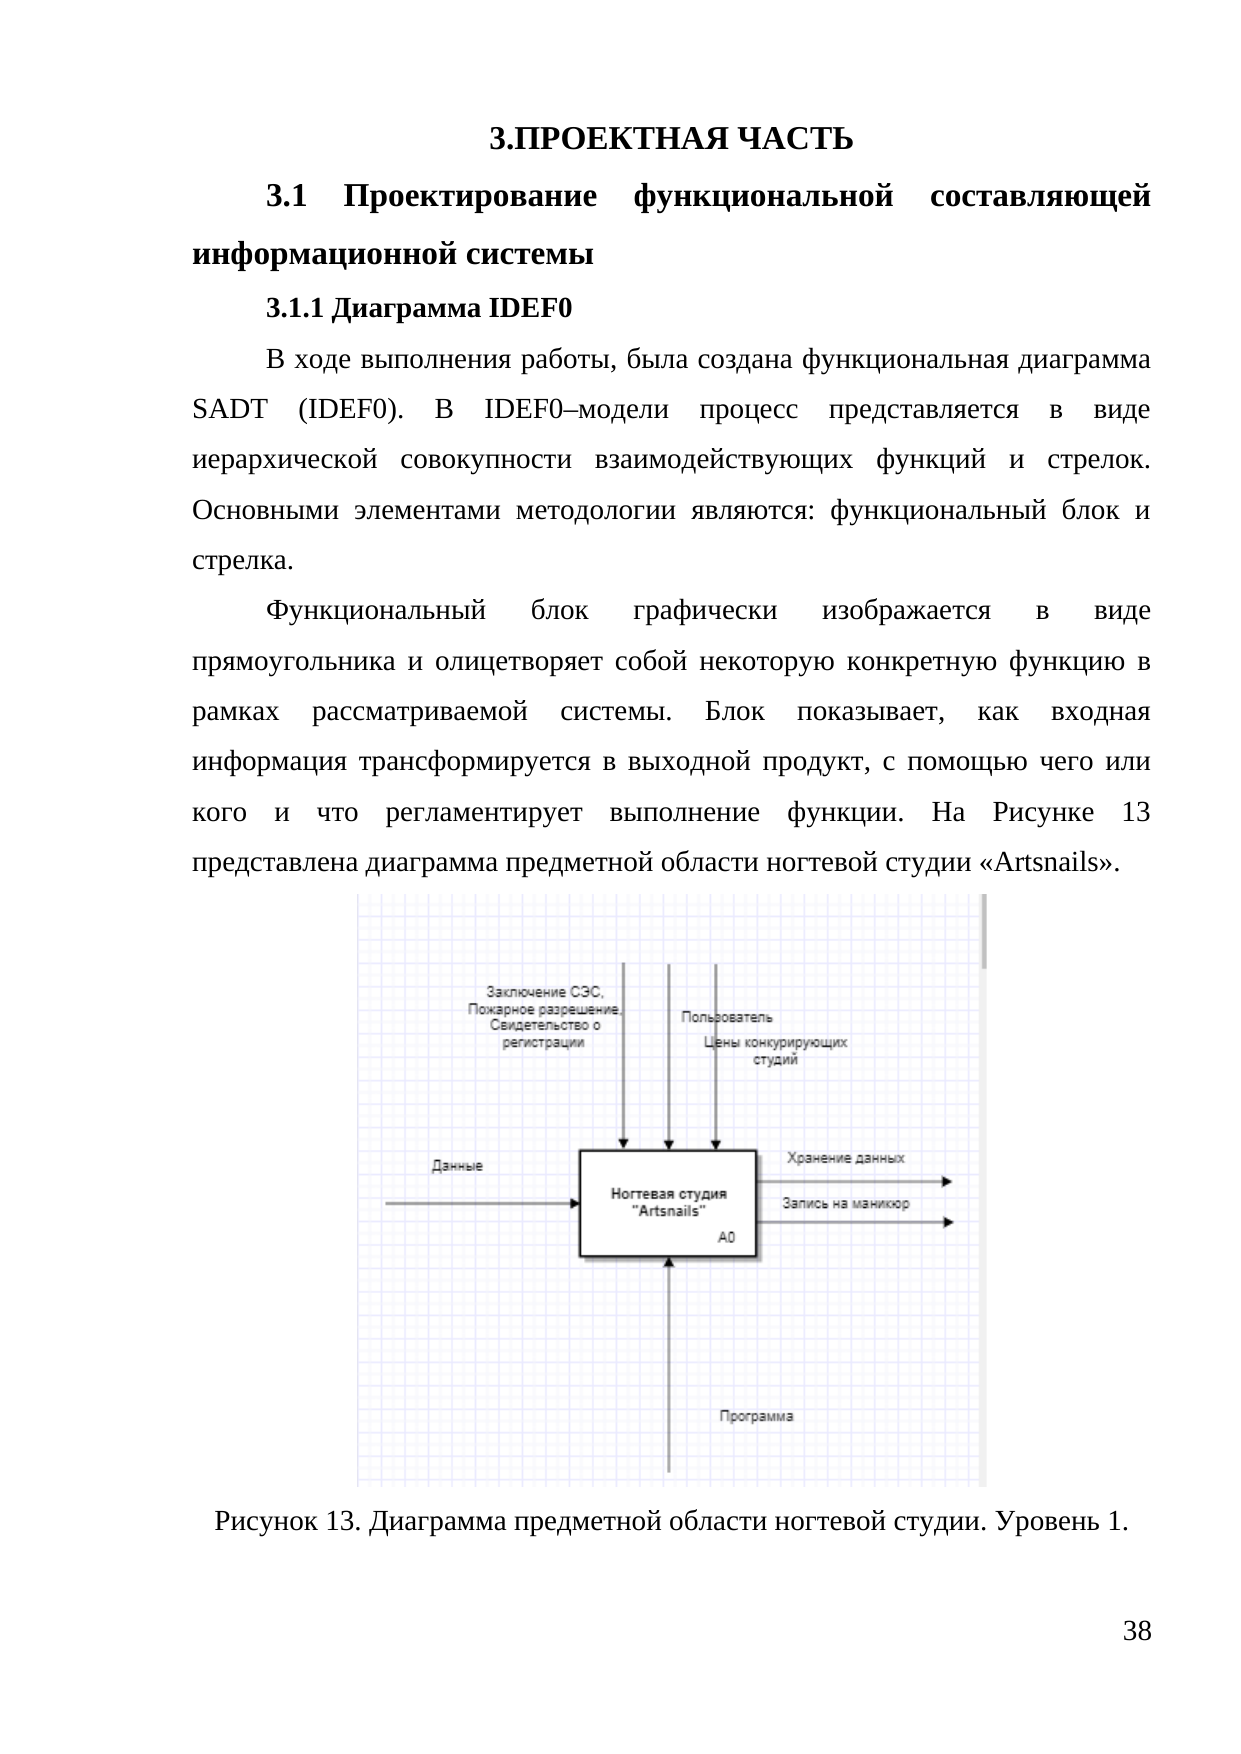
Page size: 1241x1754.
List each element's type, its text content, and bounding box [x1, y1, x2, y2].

text 3.1.1 Диаграмма IDEF0 [192, 291, 1152, 324]
text Функциональный блок графически изображается в виде прямоугольника и олицетворяет собой некоторую конкретную функцию в рамках рассматриваемой системы. Блок показывает, как входная информация трансформируется в выходной продукт, с помощью чего или кого и что регламентирует выполнение функции. На Рисунке 13 представлена диаграмма предметной области ногтевой студии «Artsnails». [192, 592, 1152, 878]
text Рисунок 13. Диаграмма предметной области ногтевой студии. Уровень 1. [192, 1503, 1152, 1537]
text 3.ПРОЕКТНАЯ ЧАСТЬ [192, 118, 1152, 156]
picture [357, 894, 987, 1487]
text 3.1 Проектирование функциональной составляющей информационной системы [192, 176, 1152, 271]
text В ходе выполнения работы, была создана функциональная диаграмма SADT (IDEF0). В IDEF0–модели процесс представляется в виде иерархической совокупности взаимодействующих функций и стрелок. Основными элементами методологии являются: функциональный блок и стрелка. [192, 341, 1152, 576]
